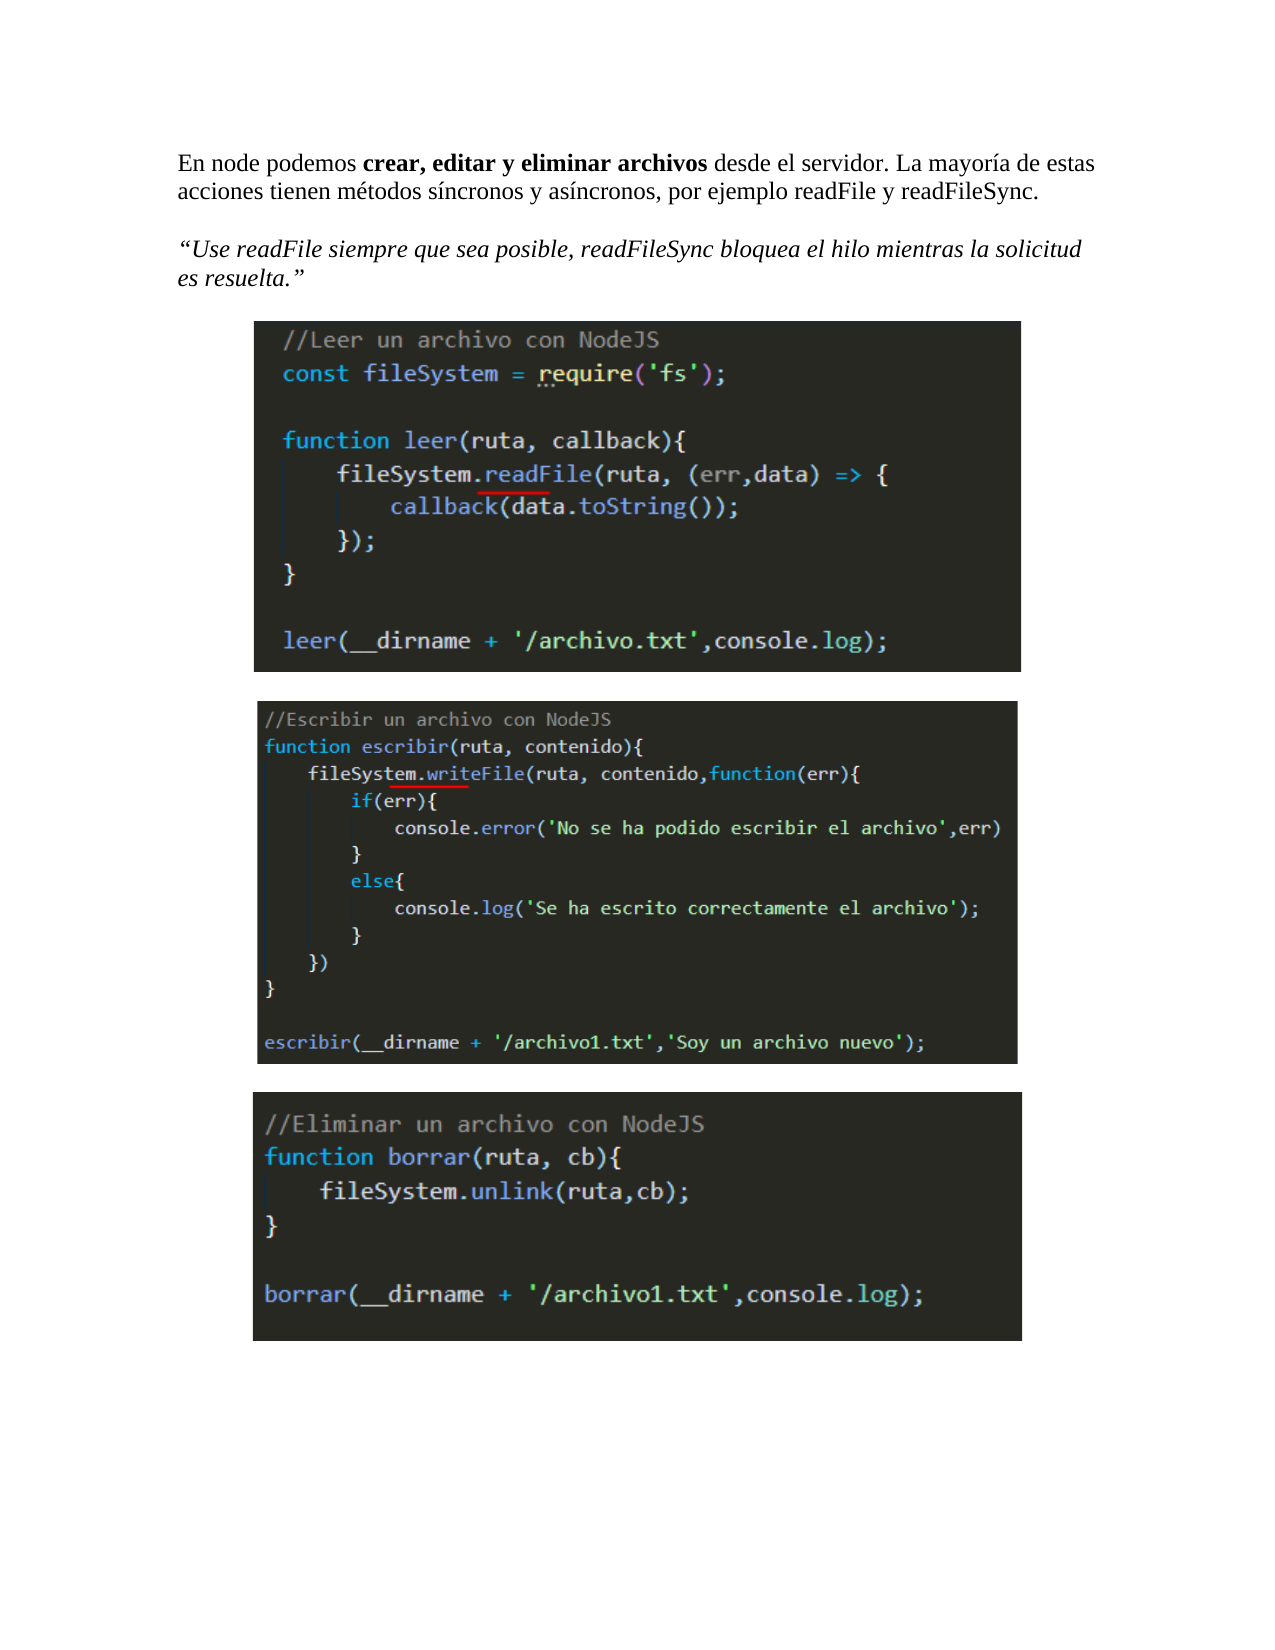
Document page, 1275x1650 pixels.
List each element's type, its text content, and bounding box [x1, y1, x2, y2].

text En node podemos crear, editar y eliminar archivos desde el servidor. La mayoría de estas acciones tienen métodos síncronos y asíncronos, por ejemplo readFile y readFileSync. [177, 148, 1098, 205]
picture [257, 701, 1018, 1064]
picture [253, 321, 1022, 672]
picture [252, 1092, 1023, 1341]
text “Use readFile siempre que sea posible, readFileSync bloquea el hilo mientras la solicitud es resuelta.” [177, 234, 1098, 292]
